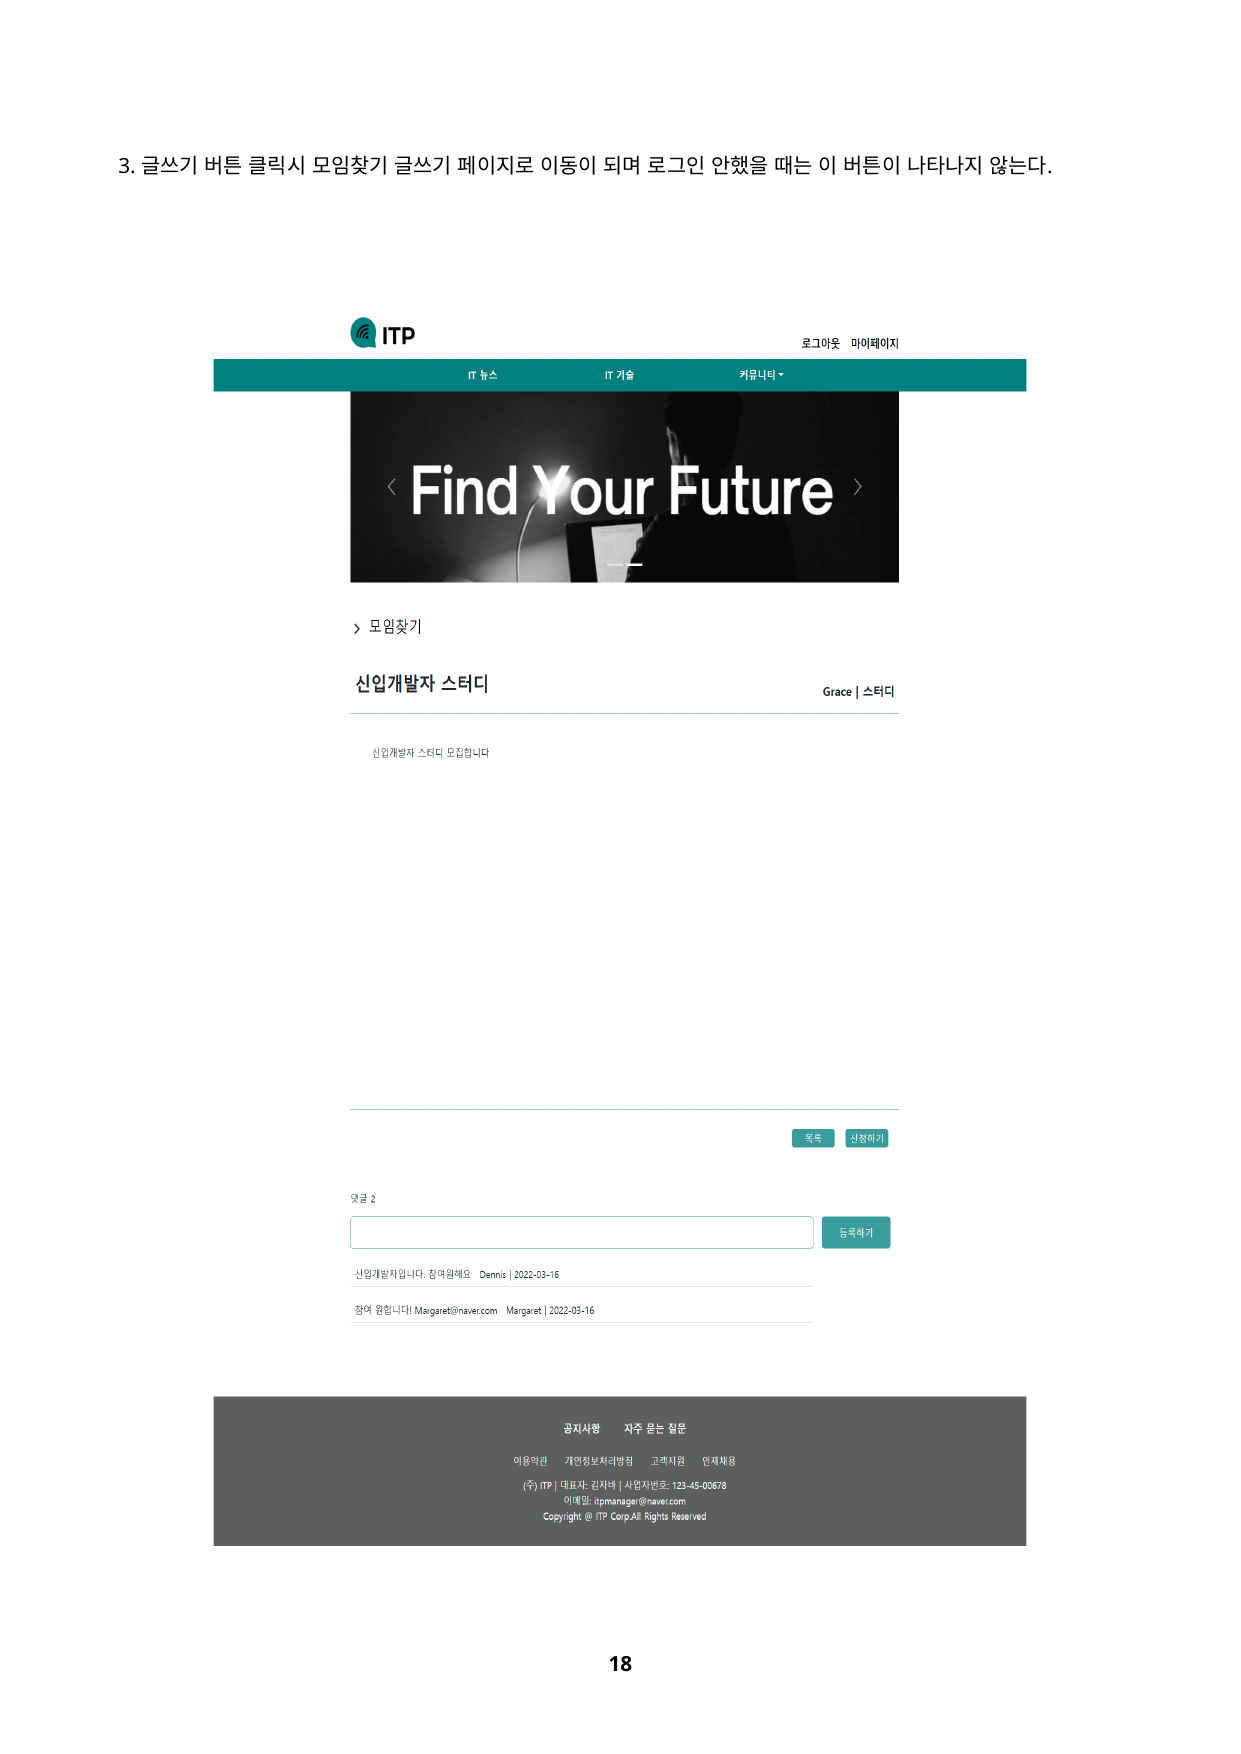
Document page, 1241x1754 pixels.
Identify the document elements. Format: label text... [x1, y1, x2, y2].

picture [213, 307, 1027, 1546]
text 3. 글쓰기 버튼 클릭시 모임찾기 글쓰기 페이지로 이동이 되며 로그인 안했을 때는 이 버튼이 나타나지 않는다. [110, 148, 1130, 180]
